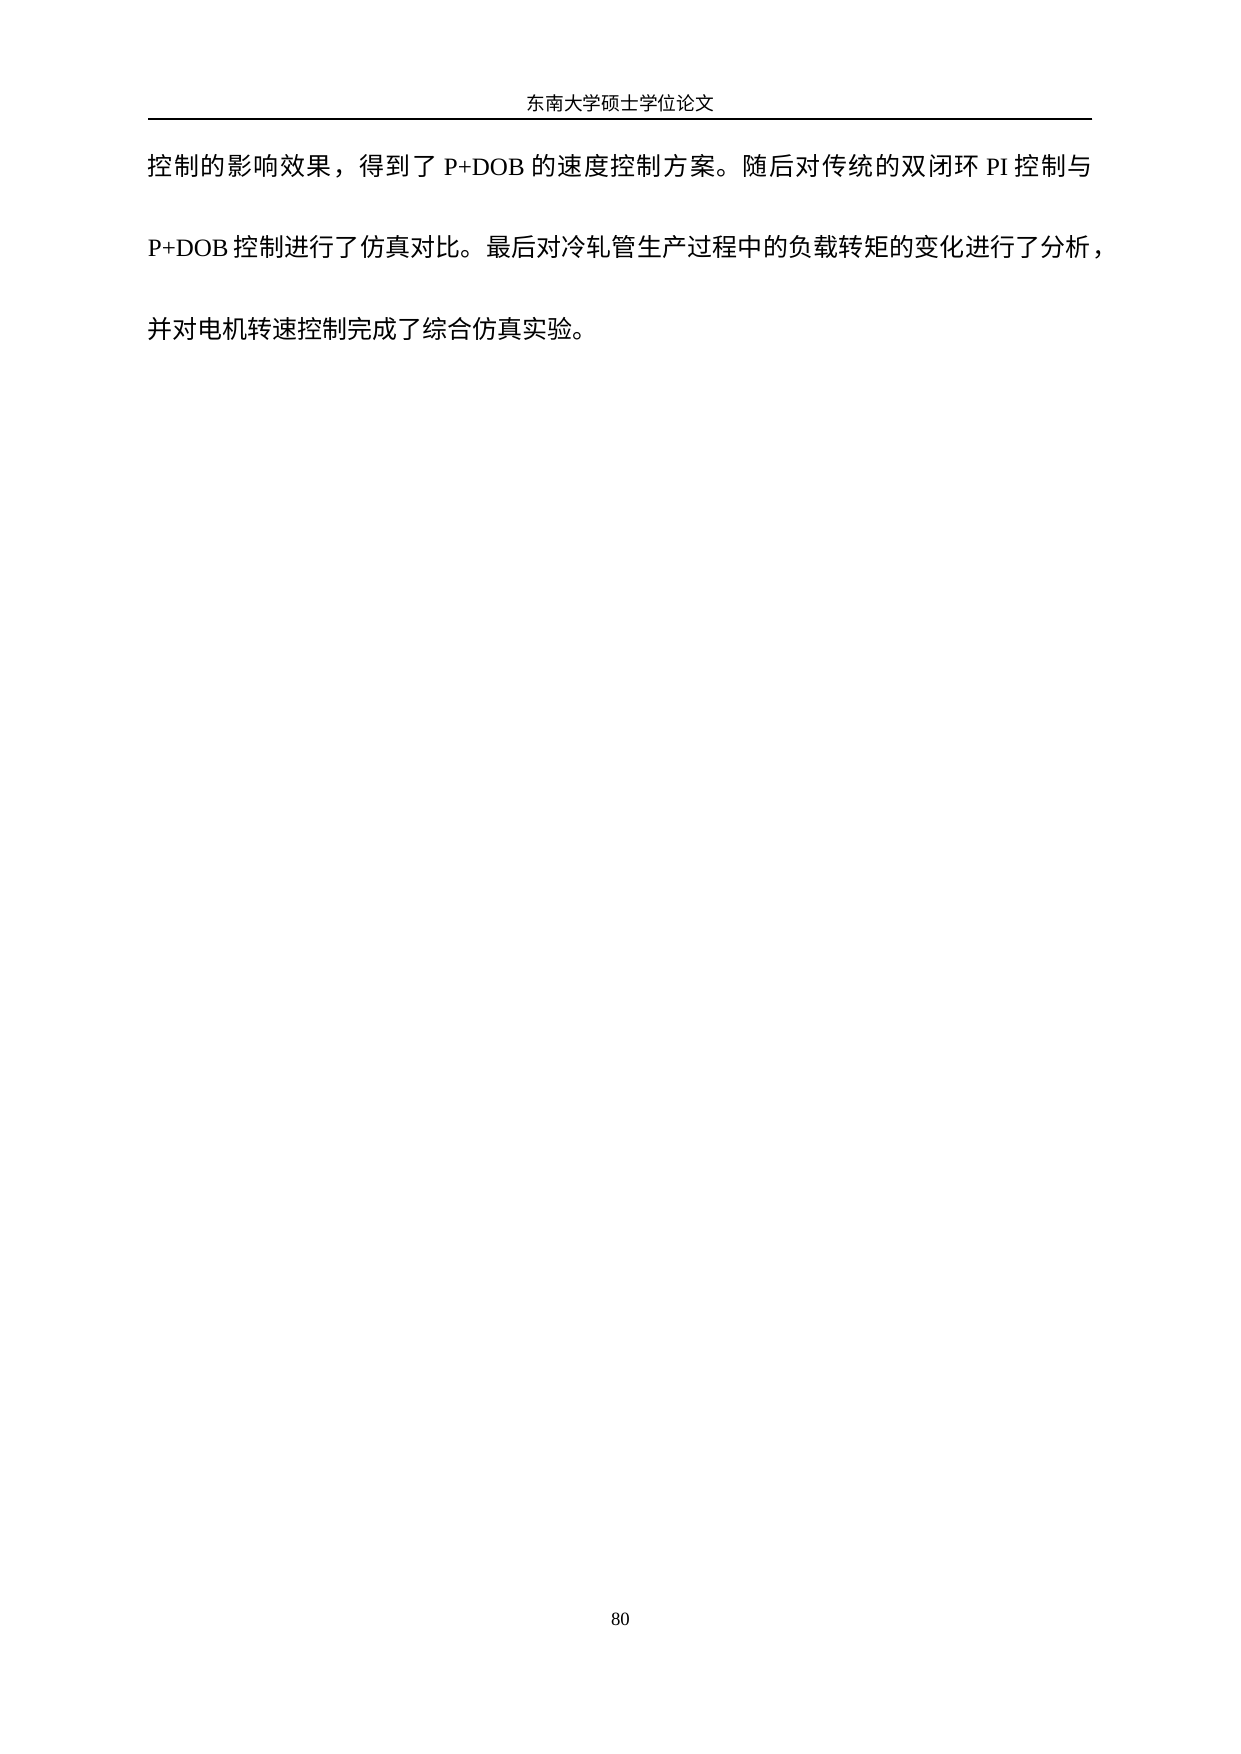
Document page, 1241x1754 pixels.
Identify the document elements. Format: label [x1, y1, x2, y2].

text [148, 132, 1092, 360]
